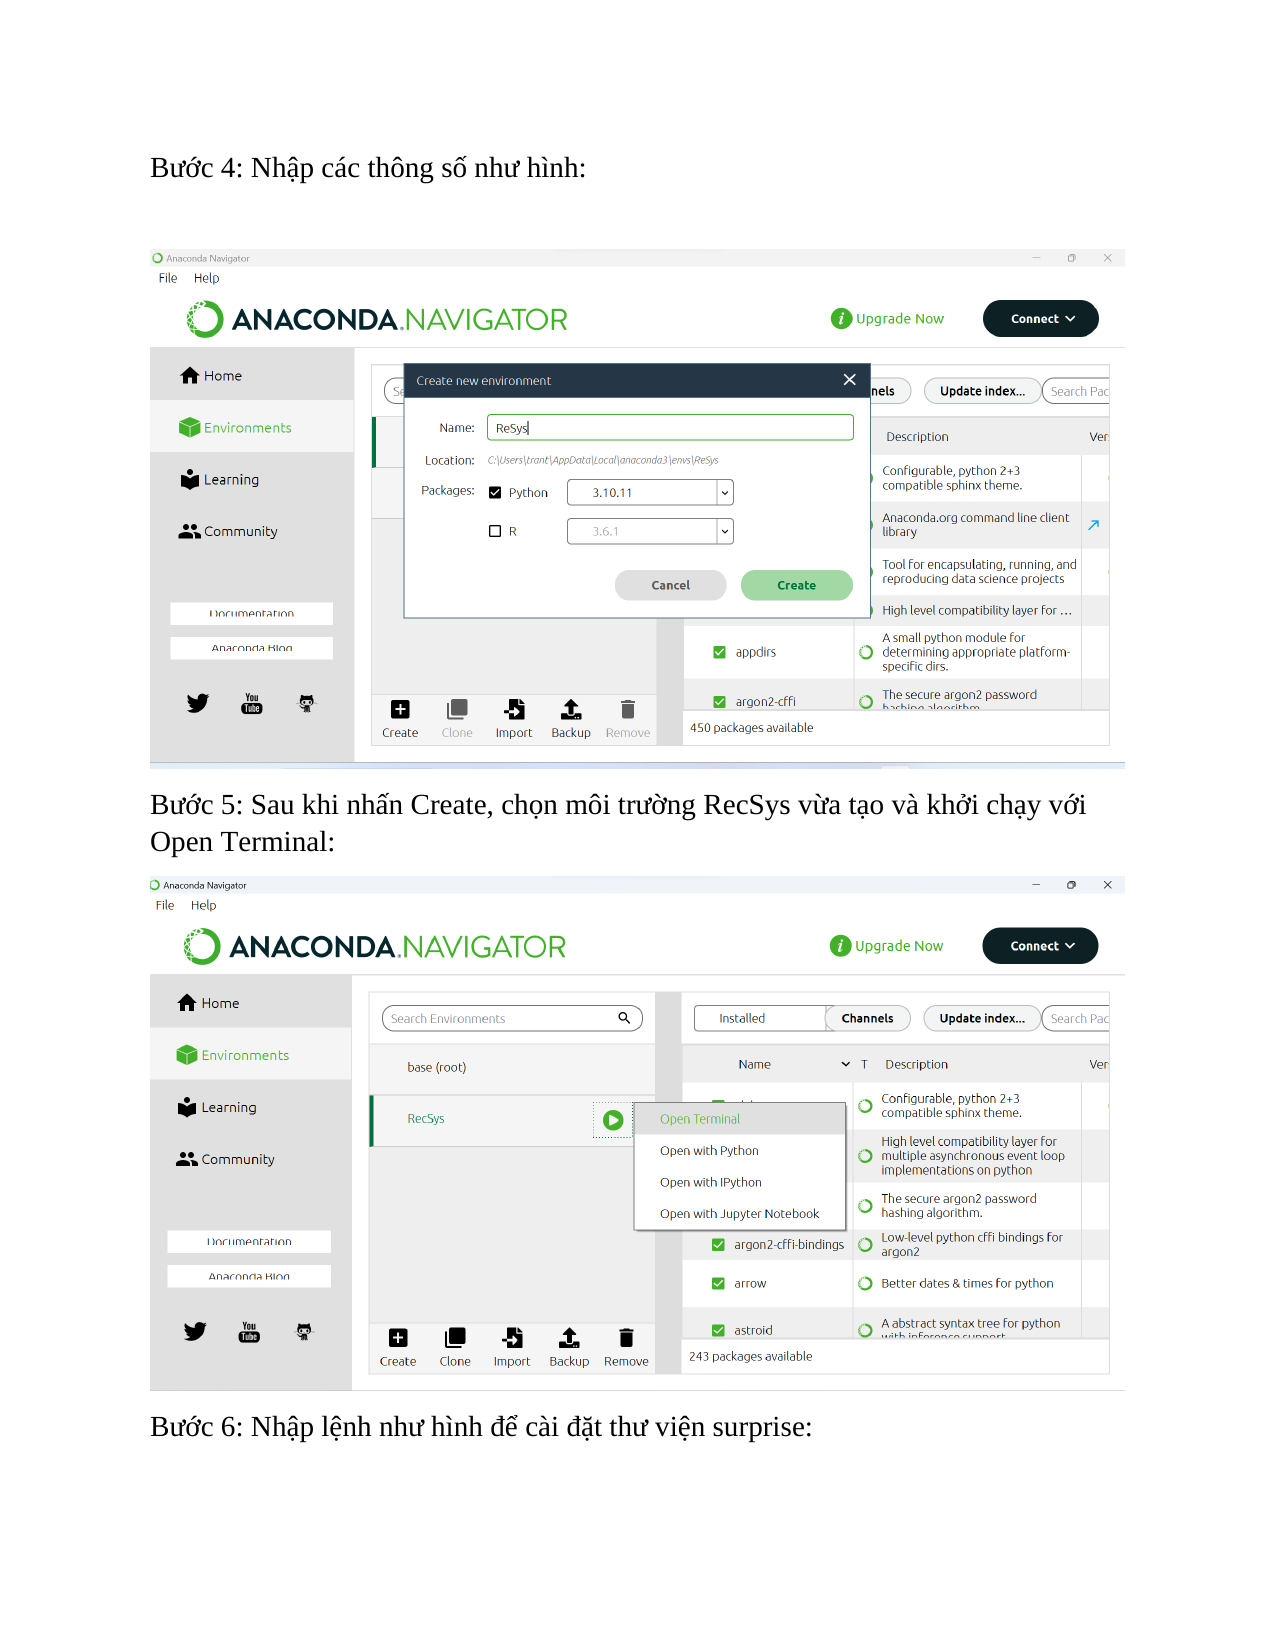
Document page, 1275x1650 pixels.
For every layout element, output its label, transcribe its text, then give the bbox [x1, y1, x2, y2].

text Bước 4: Nhập các thông số như hình: [150, 150, 1125, 183]
text Bước 5: Sau khi nhấn Create, chọn môi trường RecSys vừa tạo và khởi chạy với Open Terminal: [150, 787, 1125, 857]
picture [150, 876, 1125, 1391]
text Bước 6: Nhập lệnh như hình để cài đặt thư viện surprise: [150, 1409, 1125, 1443]
picture [150, 249, 1125, 769]
